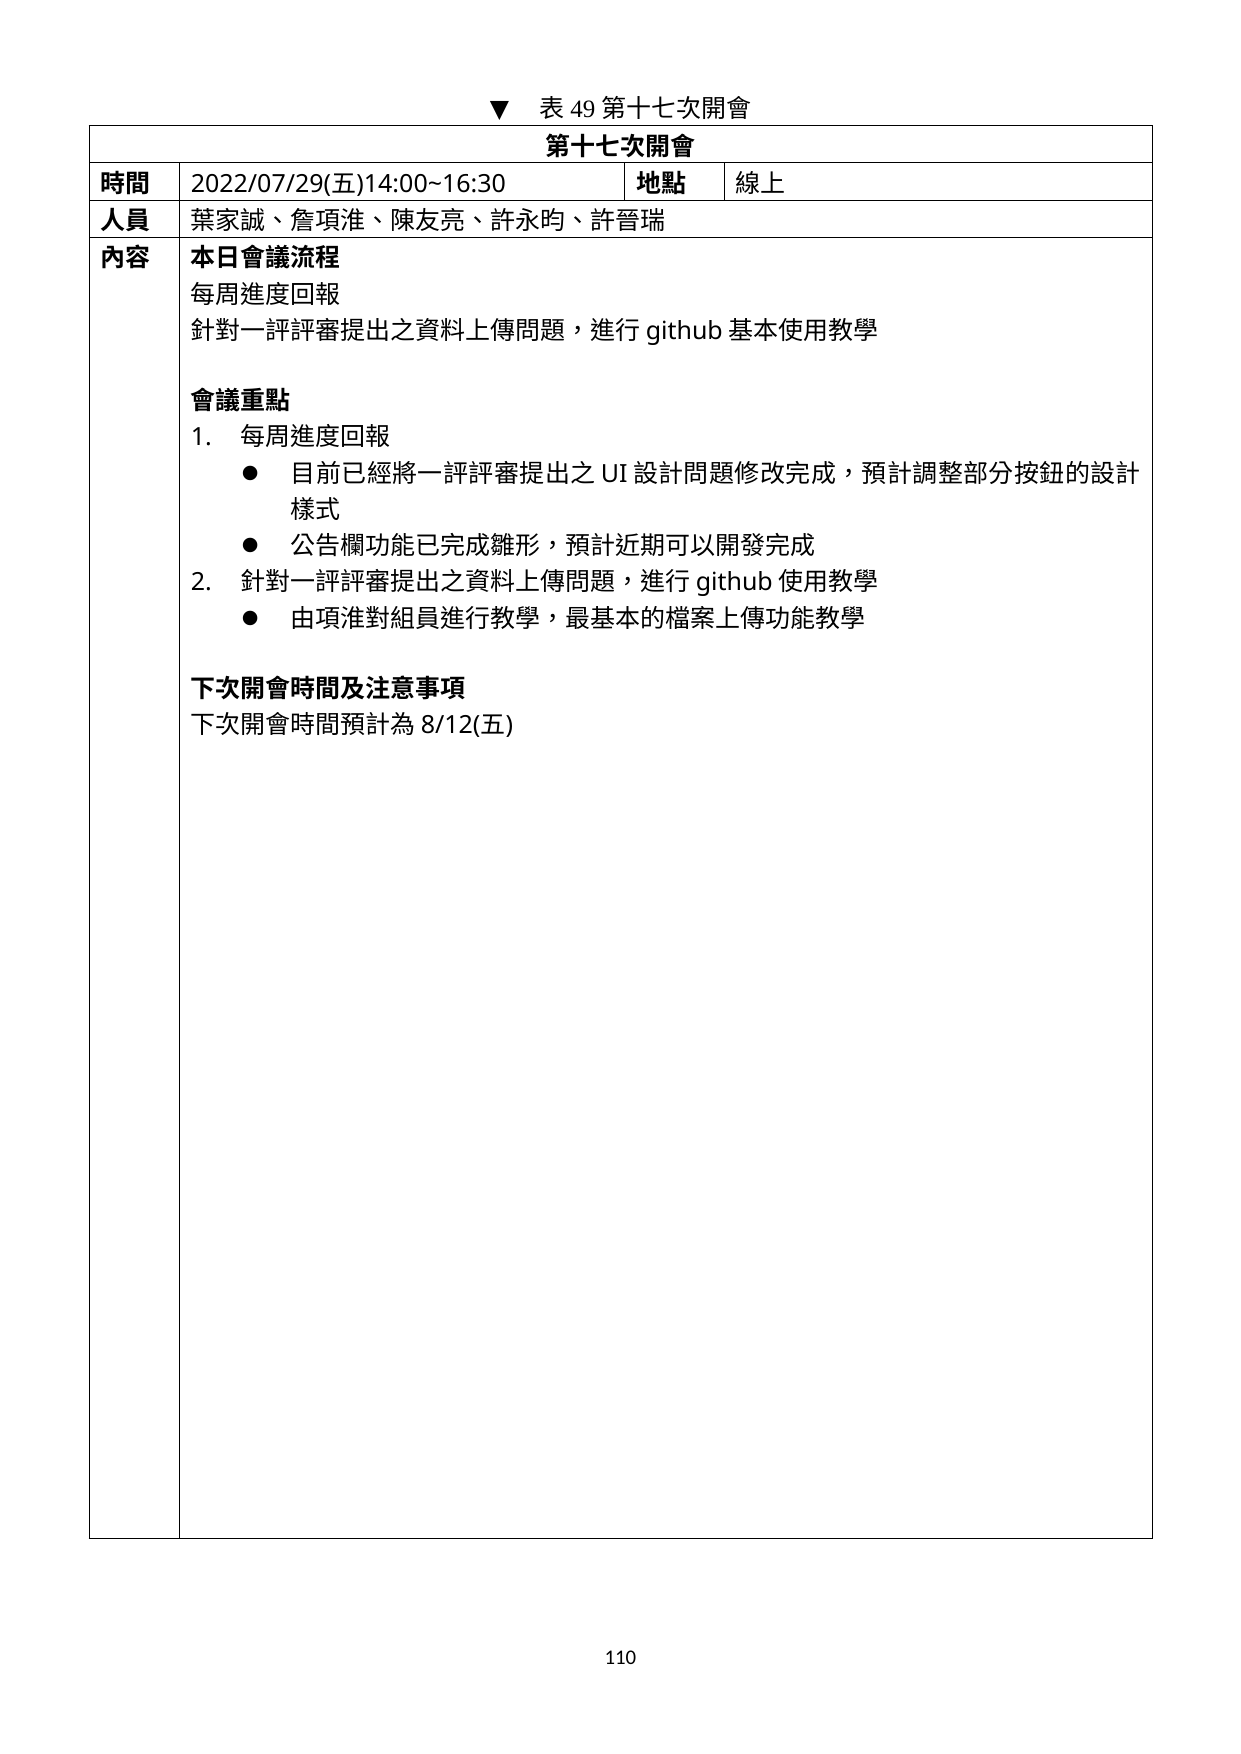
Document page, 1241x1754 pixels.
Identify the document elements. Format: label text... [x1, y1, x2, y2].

table_header 第十七次開會 [90, 126, 1152, 162]
table_cell 本日會議流程 每周進度回報 針對一評評審提出之資料上傳問題，進行github基本使用教學 會議重點 每周進度回報 目前已經將一評評審提出之UI設計問題修改完成，預計調整部分按鈕的設計樣式 公告欄功能已完成雛形，預計近期可以開發完成 針對一評評審提出之資料上傳問題，進行github使用教學 由項淮對組員進行教學，最基本的檔案上傳功能教學 下次開會時間及注意事項 下次開會時間預計為8/12(五) [180, 238, 1152, 1538]
table_cell 地點 [625, 163, 724, 199]
table_cell 人員 [90, 201, 179, 237]
table_cell 線上 [725, 163, 1152, 199]
table_cell 時間 [90, 163, 179, 199]
table_cell 2022/07/29(五)14:00~16:30 [180, 163, 624, 199]
list 表 49 第十七次開會 [89, 89, 1152, 125]
table_cell 內容 [90, 238, 179, 1538]
table_cell 葉家誠、詹項淮、陳友亮、許永昀、許晉瑞 [180, 201, 1152, 237]
